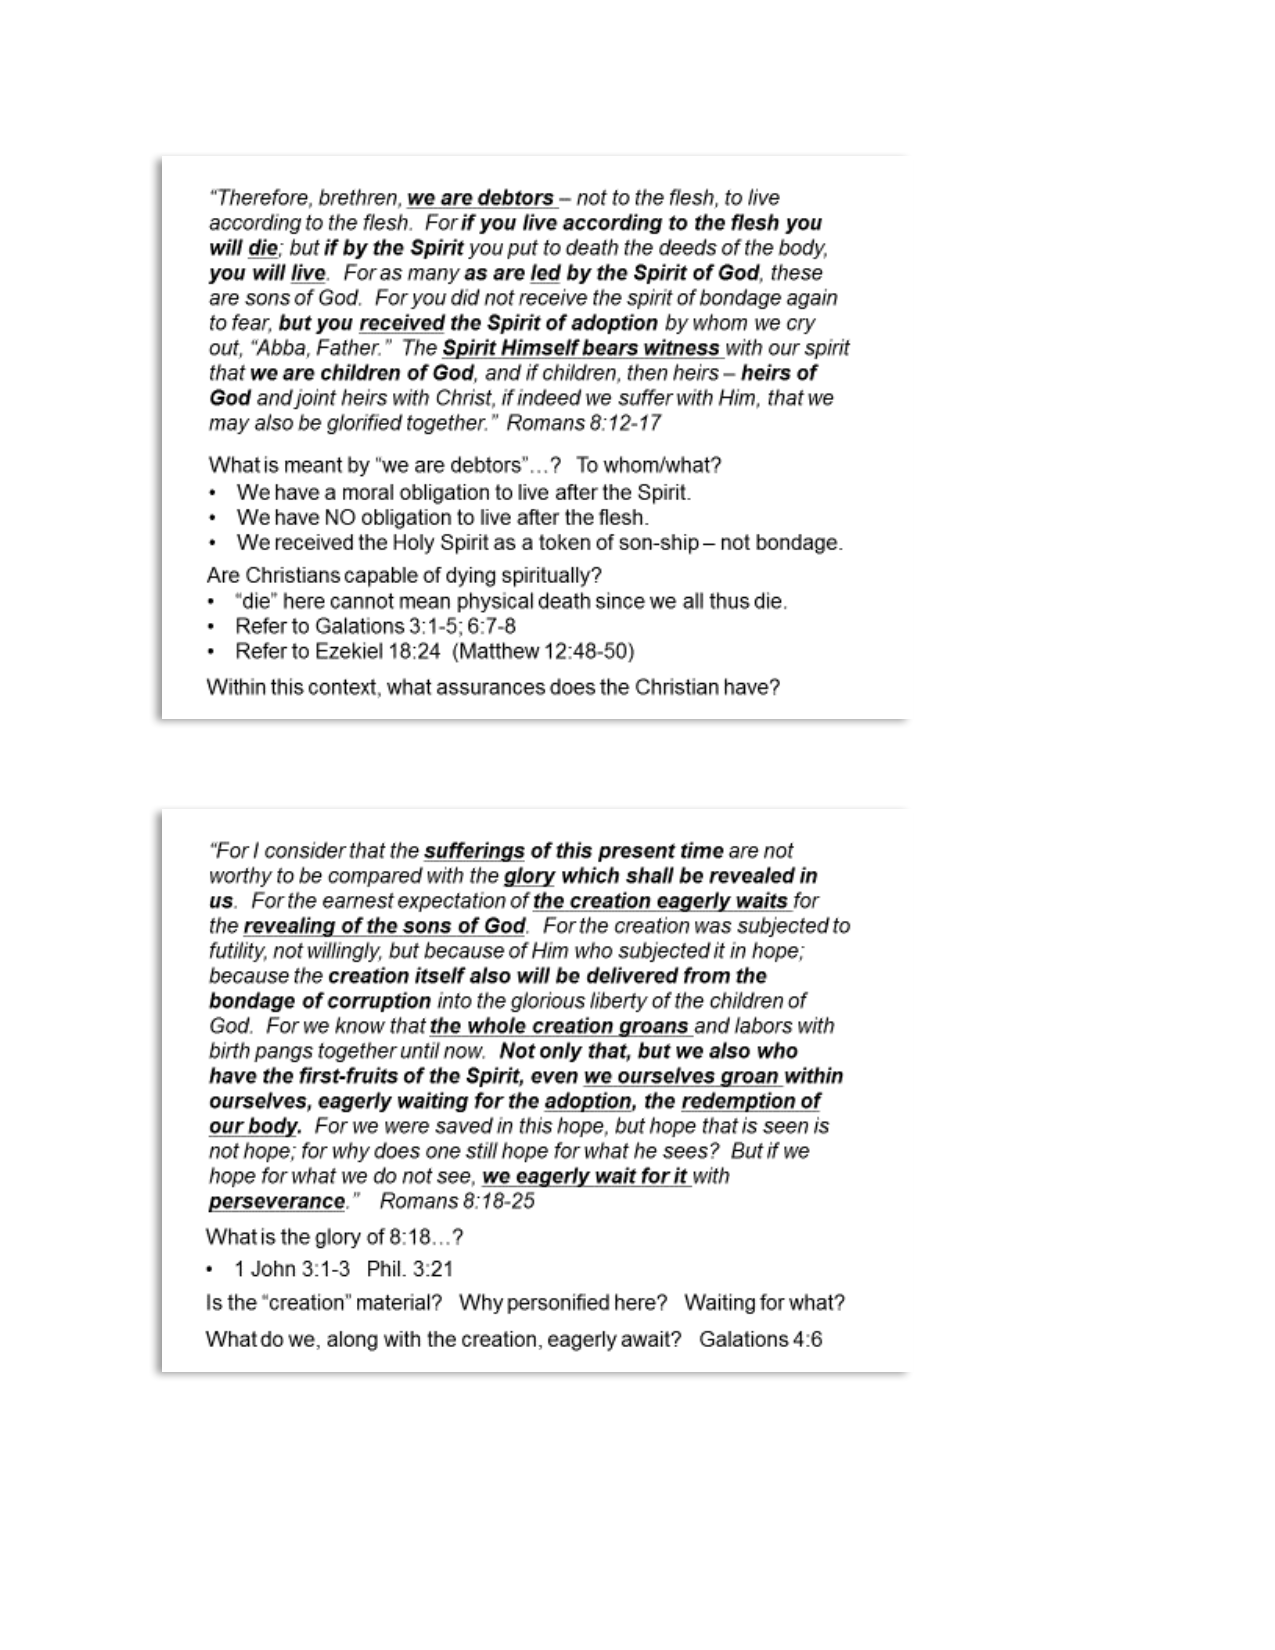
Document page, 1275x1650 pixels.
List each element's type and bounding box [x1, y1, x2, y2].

picture [162, 156, 913, 719]
picture [162, 809, 913, 1372]
